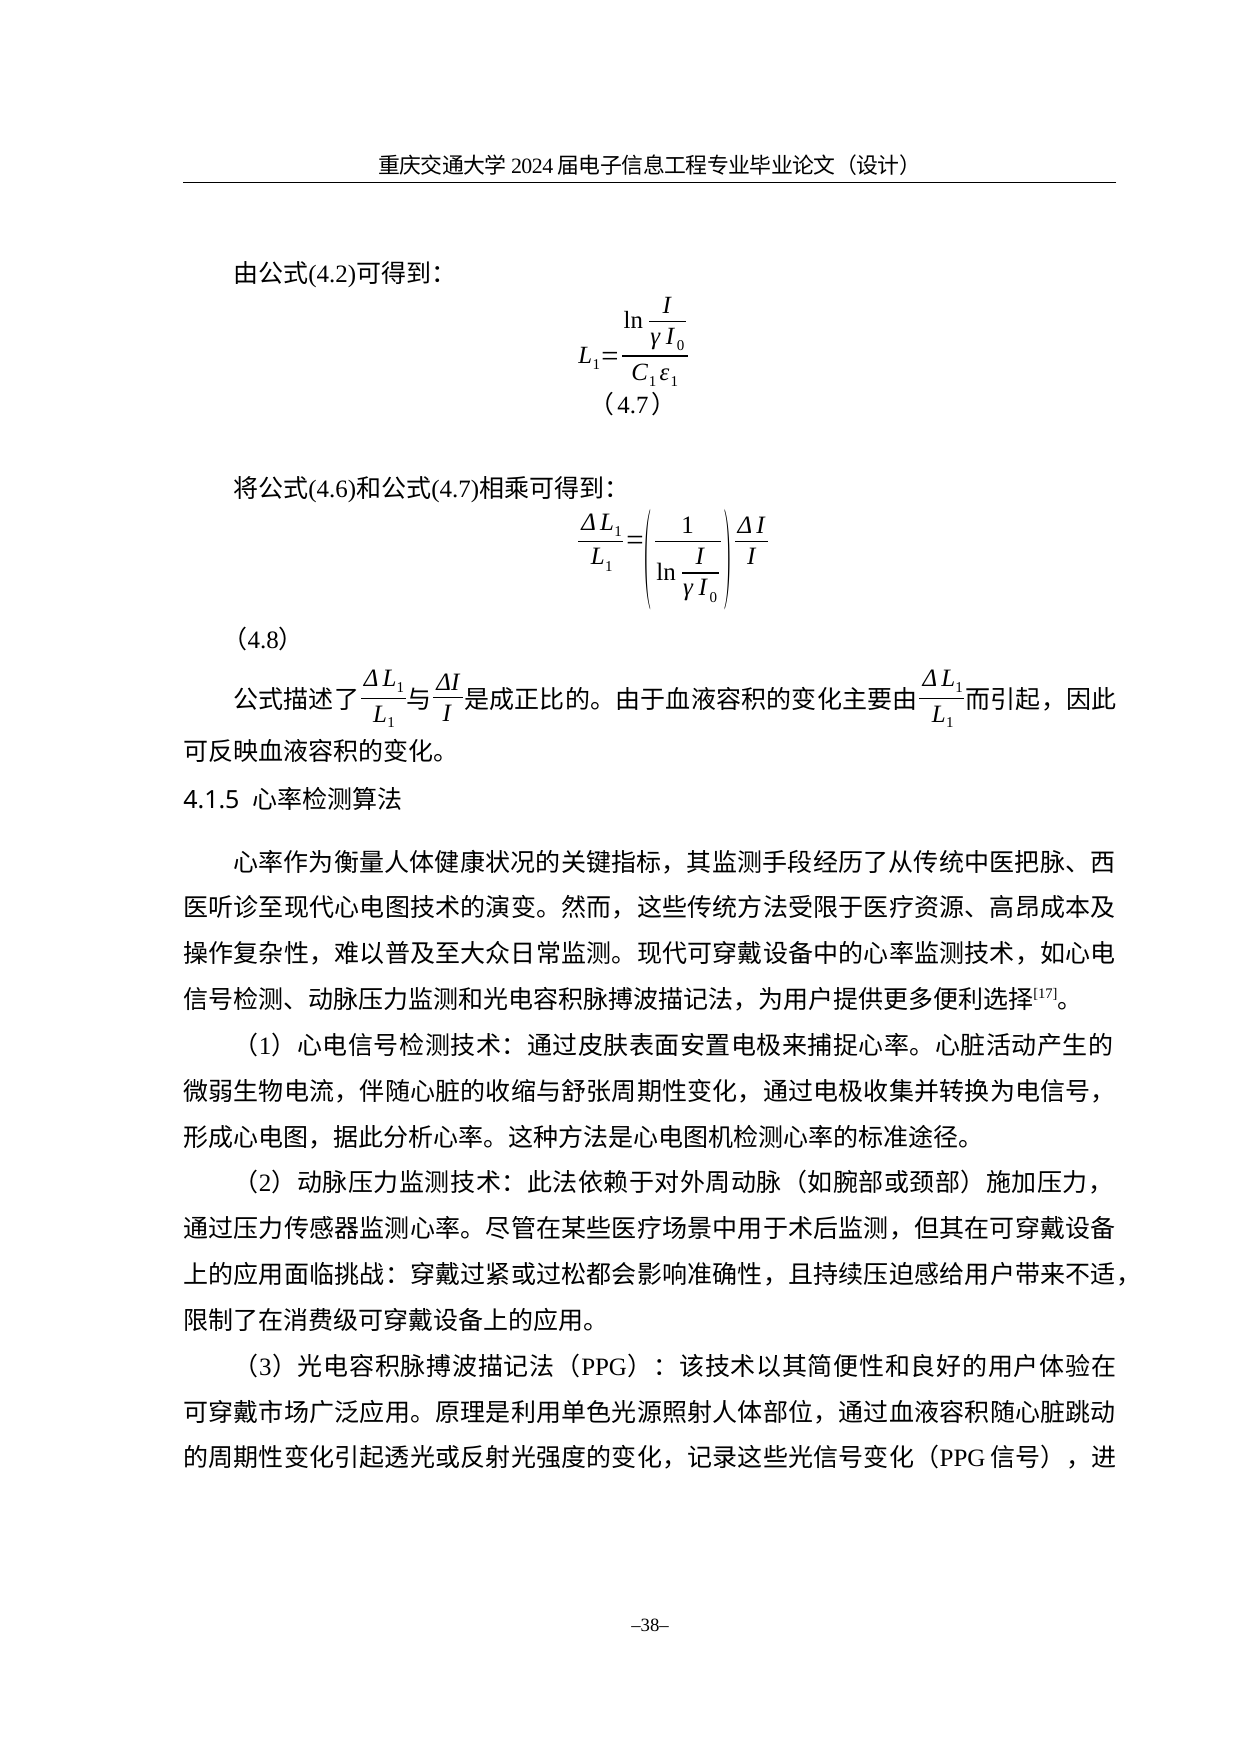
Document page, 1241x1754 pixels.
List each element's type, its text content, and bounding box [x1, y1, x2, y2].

text （1）心电信号检测技术：通过皮肤表面安置电极来捕捉心率。心脏活动产生的微弱生物电流，伴随心脏的收缩与舒张周期性变化，通过电极收集并转换为电信号，形成心电图，据此分析心率。这种方法是心电图机检测心率的标准途径。 [183, 1018, 1116, 1155]
text 将公式(4.6)和公式(4.7)相乘可得到： [183, 461, 1116, 507]
text （4.8） [183, 507, 1116, 656]
text 心率作为衡量人体健康状况的关键指标，其监测手段经历了从传统中医把脉、西医听诊至现代心电图技术的演变。然而，这些传统方法受限于医疗资源、高昂成本及操作复杂性，难以普及至大众日常监测。现代可穿戴设备中的心率监测技术，如心电信号检测、动脉压力监测和光电容积脉搏波描记法，为用户提供更多便利选择[17]。 [183, 834, 1116, 1018]
text 公式描述了与是成正比的。由于血液容积的变化主要由而引起，因此可反映血液容积的变化。 [183, 665, 1116, 767]
subtitle 4.1.5 心率检测算法 [183, 780, 1116, 816]
text （2）动脉压力监测技术：此法依赖于对外周动脉（如腕部或颈部）施加压力，通过压力传感器监测心率。尽管在某些医疗场景中用于术后监测，但其在可穿戴设备上的应用面临挑战：穿戴过紧或过松都会影响准确性，且持续压迫感给用户带来不适，限制了在消费级可穿戴设备上的应用。 [183, 1155, 1116, 1338]
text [183, 1338, 1116, 1476]
text 由公式(4.2)可得到： [183, 246, 1116, 291]
